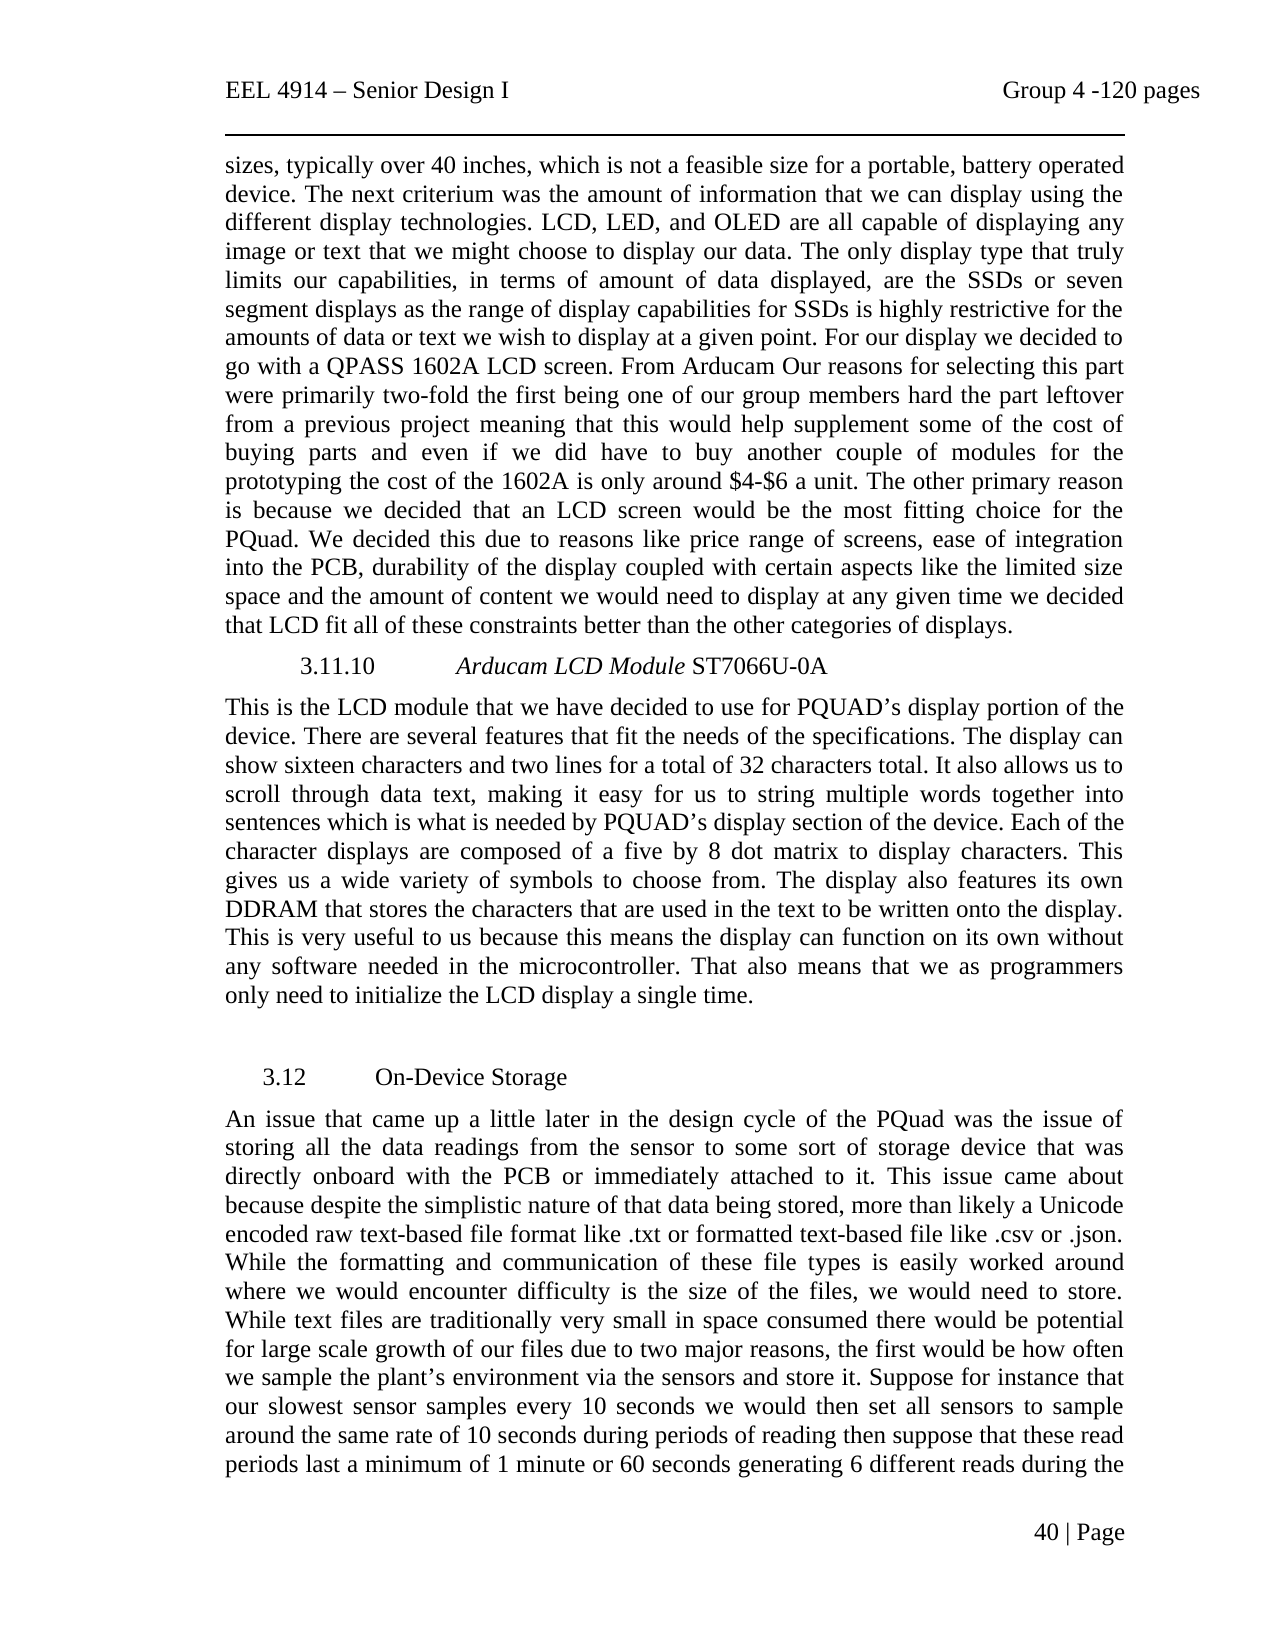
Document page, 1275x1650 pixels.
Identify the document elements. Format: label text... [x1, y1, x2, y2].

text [225, 1104, 1125, 1477]
text This is the LCD module that we have decided to use for PQUAD’s display portion of the device. There are several features that fit the needs of the specifications. The display can show sixteen characters and two lines for a total of 32 characters total. It also allows us to scroll through data text, making it easy for us to string multiple words together into sentences which is what is needed by PQUAD’s display section of the device. Each of the character displays are composed of a five by 8 dot matrix to display characters. This gives us a wide variety of symbols to choose from. The display also features its own DDRAM that stores the characters that are used in the text to be written onto the display. This is very useful to us because this means the display can function on its own without any software needed in the microcontroller. That also means that we as programmers only need to initialize the LCD display a single time. [225, 692, 1125, 1009]
subtitle On-Device Storage [262, 1062, 1125, 1091]
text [225, 150, 1125, 639]
subtitle Arducam LCD Module ST7066U-0A [300, 651, 1125, 680]
